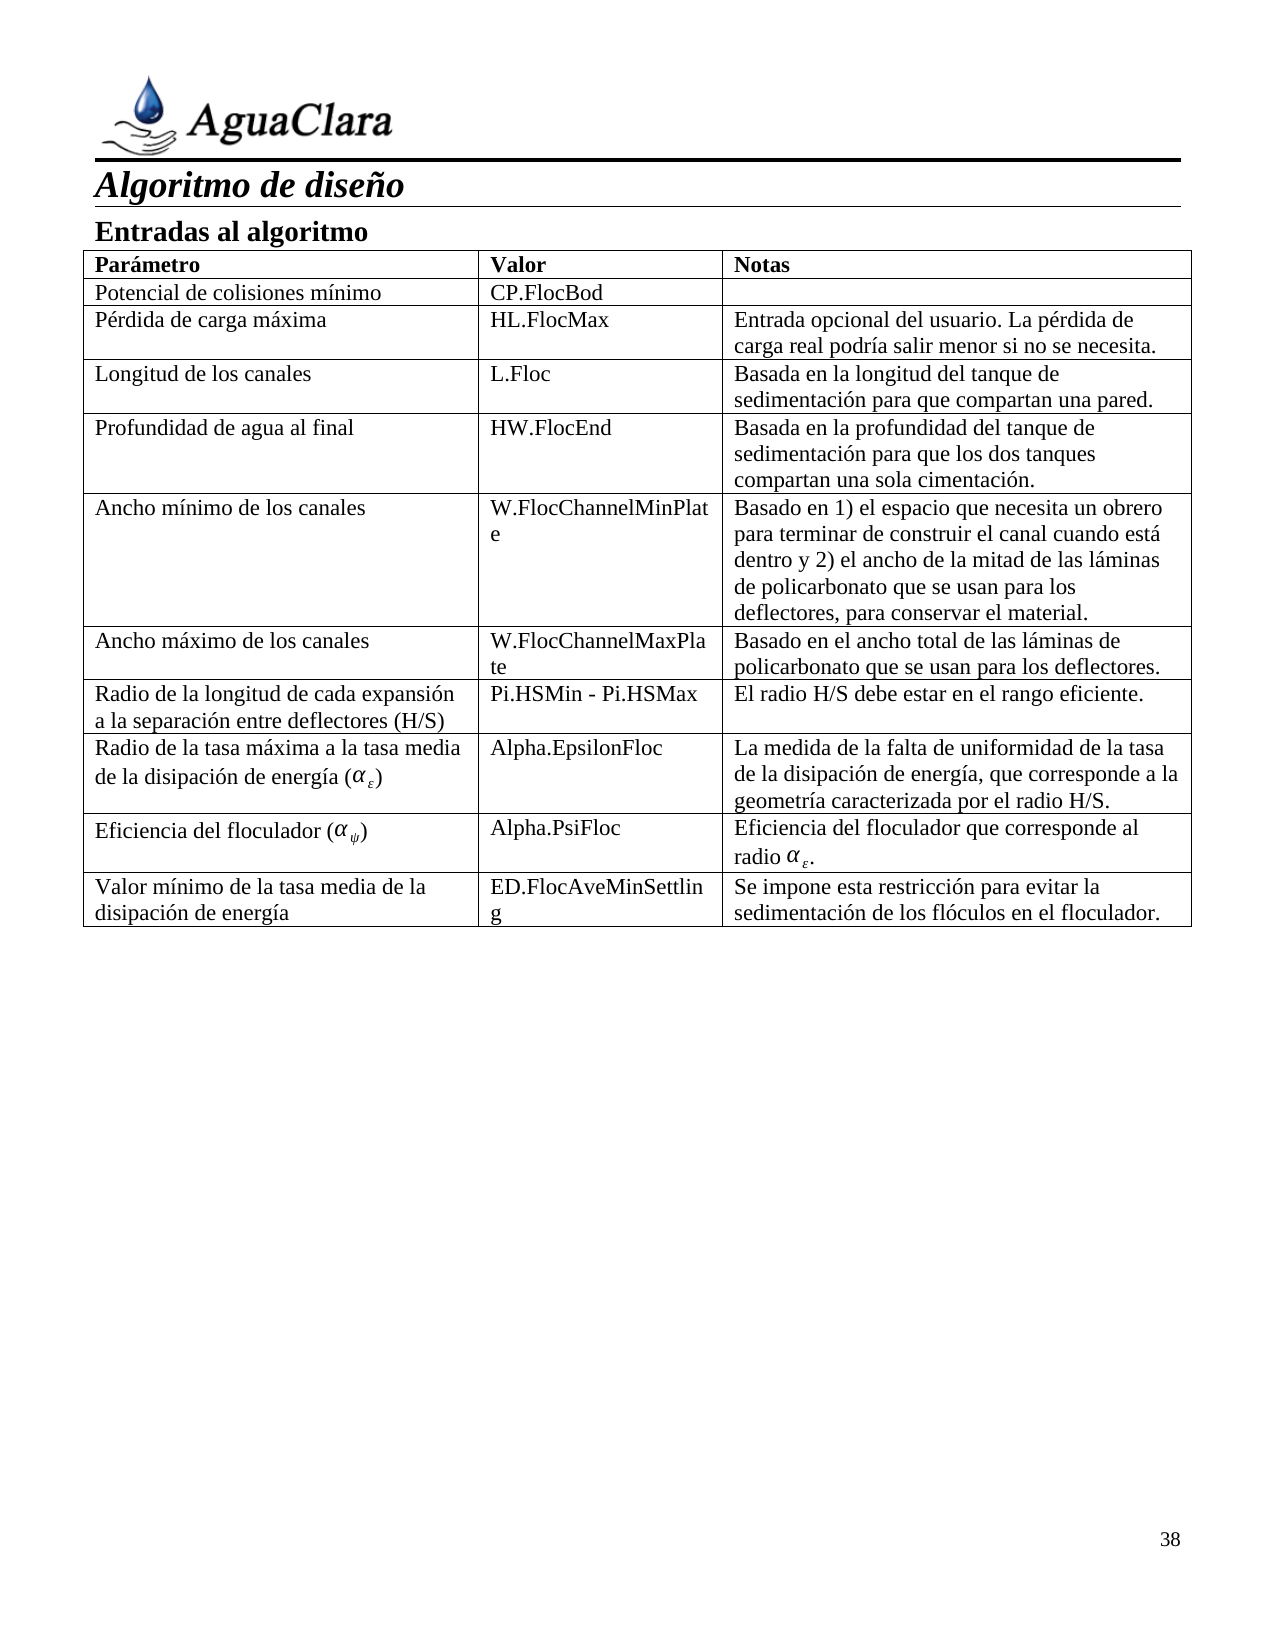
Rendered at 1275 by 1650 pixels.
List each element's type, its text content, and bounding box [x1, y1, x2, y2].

table_header Notas [723, 251, 1191, 278]
table_cell Entrada opcional del usuario. La pérdida de carga real podría salir menor si no se necesita. [723, 306, 1191, 359]
table_cell CP.FlocBod [479, 279, 722, 305]
table_cell Longitud de los canales [84, 360, 478, 413]
table_cell Alpha.PsiFloc [479, 814, 722, 872]
table_cell L.Floc [479, 360, 722, 413]
table_cell Eficiencia del floculador () [84, 814, 478, 872]
table_header Valor [479, 251, 722, 278]
table_cell El radio H/S debe estar en el rango eficiente. [723, 680, 1191, 733]
table_cell Alpha.EpsilonFloc [479, 734, 722, 813]
table_cell Basada en la longitud del tanque de sedimentación para que compartan una pared. [723, 360, 1191, 413]
table_cell W.FlocChannelMaxPlate [479, 627, 722, 679]
table_cell Valor mínimo de la tasa media de la disipación de energía [84, 873, 478, 926]
picture [94, 75, 412, 158]
table_cell Pérdida de carga máxima [84, 306, 478, 359]
table_cell Eficiencia del floculador que corresponde al radio . [723, 814, 1191, 872]
table_cell HL.FlocMax [479, 306, 722, 359]
table_cell Se impone esta restricción para evitar la sedimentación de los flóculos en el floculador. [723, 873, 1191, 926]
table_cell Profundidad de agua al final [84, 414, 478, 493]
table_cell HW.FlocEnd [479, 414, 722, 493]
table_cell Ancho mínimo de los canales [84, 494, 478, 626]
table_cell Basada en la profundidad del tanque de sedimentación para que los dos tanques compartan una sola cimentación. [723, 414, 1191, 493]
table_cell Basado en el ancho total de las láminas de policarbonato que se usan para los deflectores. [723, 627, 1191, 679]
table_cell La medida de la falta de uniformidad de la tasa de la disipación de energía, que corresponde a la geometría caracterizada por el radio H/S. [723, 734, 1191, 813]
table_cell ED.FlocAveMinSettling [479, 873, 722, 926]
subtitle Algoritmo de diseño [94, 162, 1181, 207]
table_header Parámetro [84, 251, 478, 278]
table_cell [723, 279, 1191, 305]
table_cell Basado en 1) el espacio que necesita un obrero para terminar de construir el canal cuando está dentro y 2) el ancho de la mitad de las láminas de policarbonato que se usan para los deflectores, para conservar el material. [723, 494, 1191, 626]
table_cell Ancho máximo de los canales [84, 627, 478, 679]
table_cell Potencial de colisiones mínimo [84, 279, 478, 305]
table_cell Radio de la longitud de cada expansión a la separación entre deflectores (H/S) [84, 680, 478, 733]
subtitle Entradas al algoritmo [94, 214, 1181, 248]
table_cell Pi.HSMin - Pi.HSMax [479, 680, 722, 733]
table_cell W.FlocChannelMinPlate [479, 494, 722, 626]
table_cell Radio de la tasa máxima a la tasa media de la disipación de energía () [84, 734, 478, 813]
